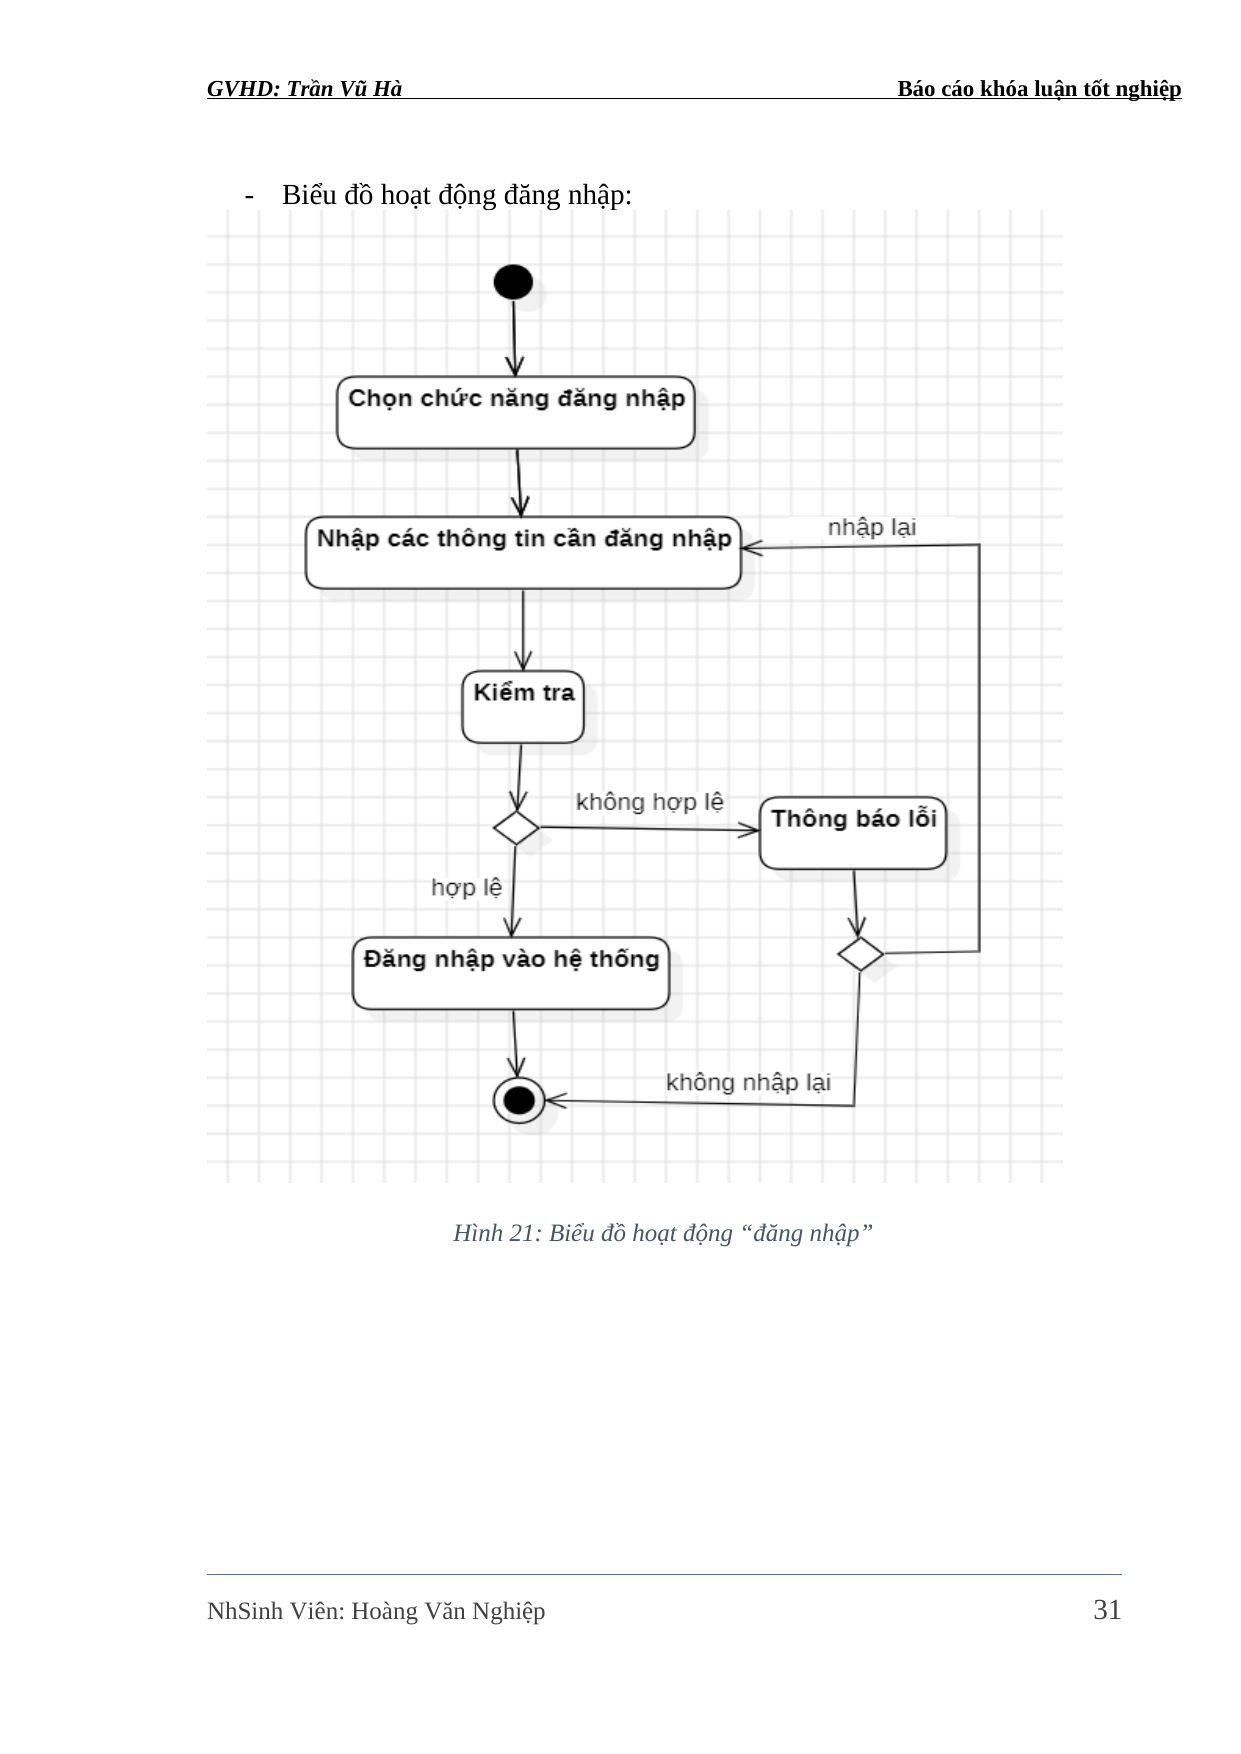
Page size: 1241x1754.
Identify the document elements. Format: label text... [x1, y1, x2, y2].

text Hình 21: Biểu đồ hoạt động “đăng nhập” [207, 1218, 1122, 1247]
list Biểu đồ hoạt động đăng nhập: [244, 177, 1122, 211]
picture [206, 210, 1064, 1183]
